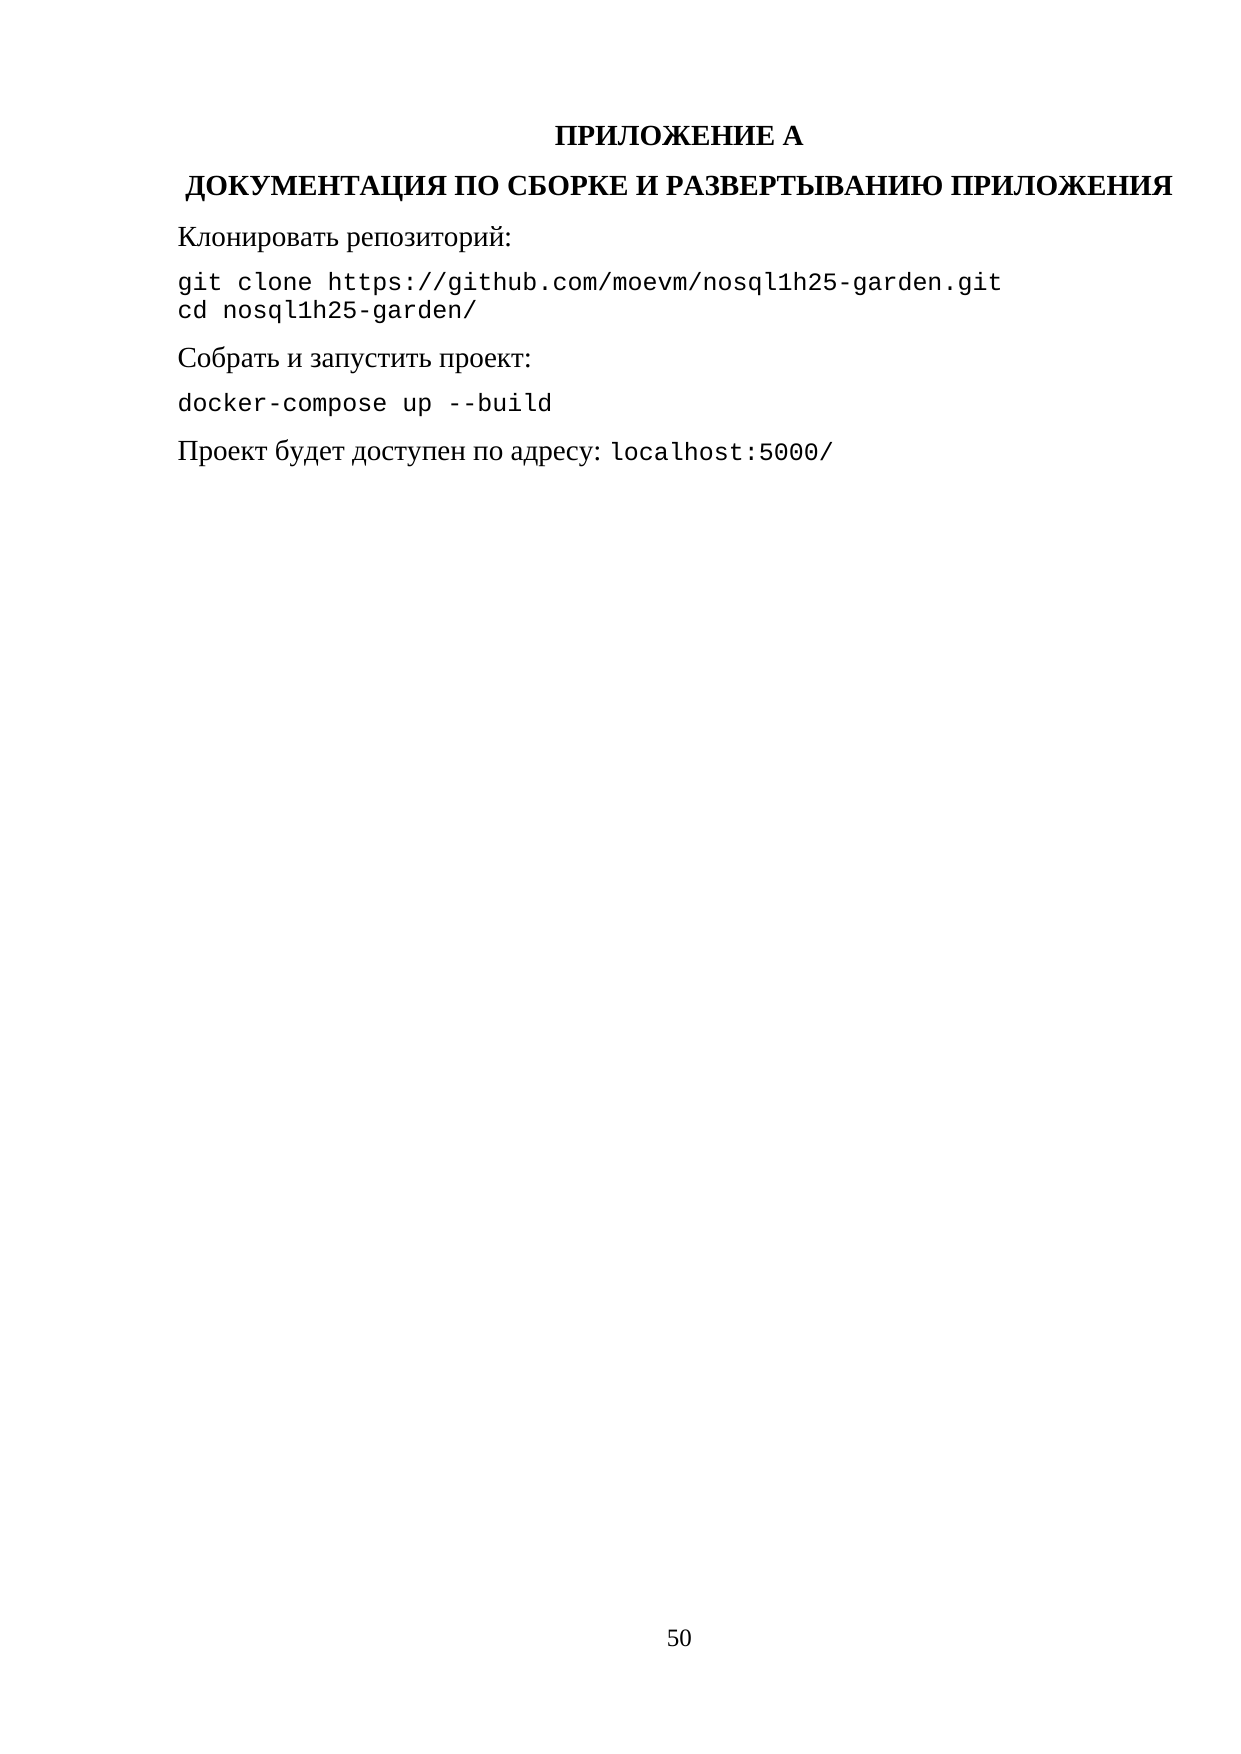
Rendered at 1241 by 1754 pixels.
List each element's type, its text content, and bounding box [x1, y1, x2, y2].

text Собрать и запустить проект: [177, 340, 1181, 373]
text приложение А [177, 118, 1181, 152]
text Проект будет доступен по адресу: localhost:5000/ [177, 433, 1181, 467]
text cd nosql1h25-garden/ [177, 297, 1181, 326]
text docker-compose up --build [177, 390, 1181, 418]
text Клонировать репозиторий: [177, 219, 1181, 252]
text Документация по сборке и развертыванию приложения [177, 168, 1181, 202]
text git clone https://github.com/moevm/nosql1h25-garden.git [177, 269, 1181, 297]
